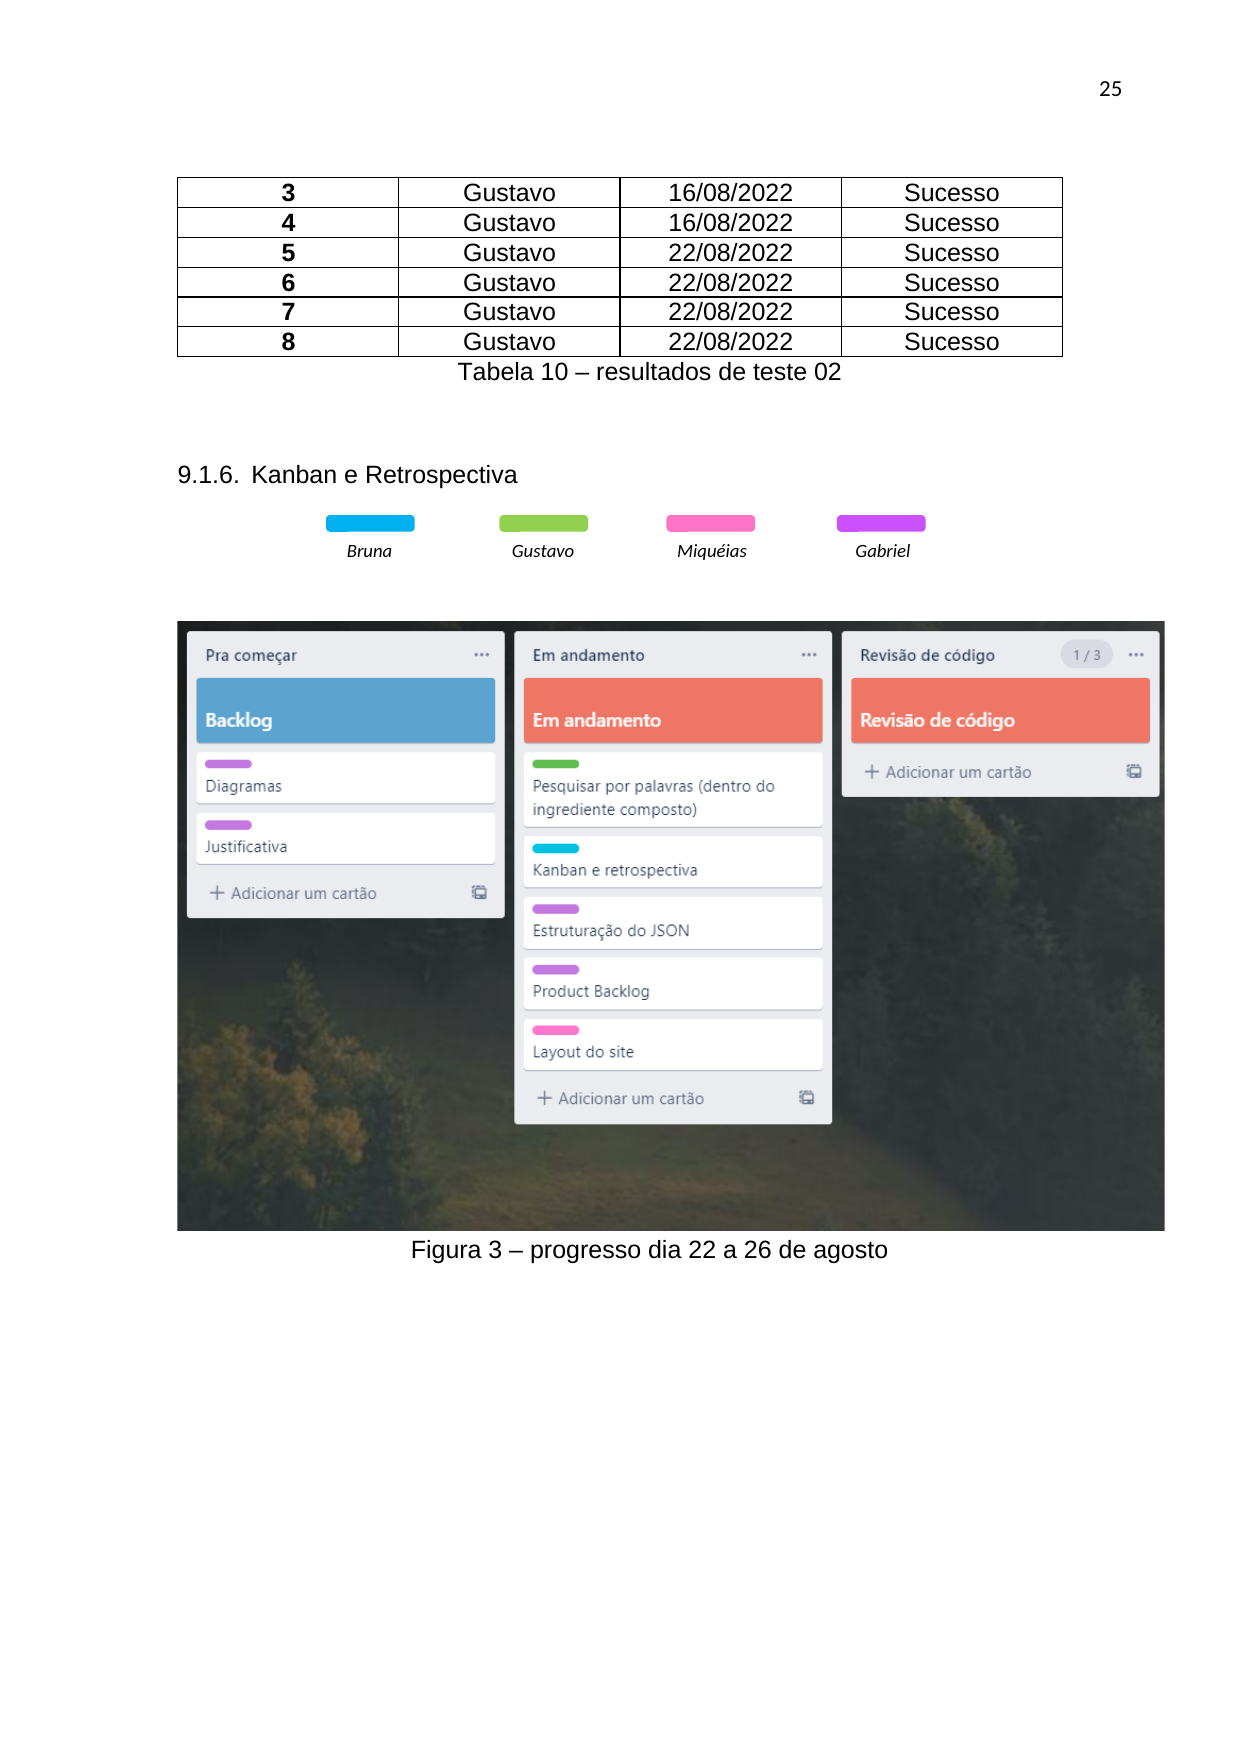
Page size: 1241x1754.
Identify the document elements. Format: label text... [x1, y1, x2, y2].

text Figura 3 – progresso dia 22 a 26 de agosto [177, 1231, 1122, 1264]
table_cell 7 [178, 298, 398, 326]
table_cell Sucesso [842, 327, 1062, 356]
table_cell 8 [178, 327, 398, 356]
table_cell Sucesso [842, 178, 1062, 207]
table_cell Gustavo [399, 327, 619, 356]
picture [177, 621, 1165, 1231]
table_cell Gustavo [399, 238, 619, 267]
table_cell 22/08/2022 [621, 268, 841, 296]
table_cell Gustavo [399, 268, 619, 296]
table_cell 6 [178, 268, 398, 296]
table_cell 3 [178, 178, 398, 207]
table_cell Gustavo [399, 298, 619, 326]
table_cell Sucesso [842, 208, 1062, 237]
table_cell Gustavo [399, 178, 619, 207]
text Tabela 10 – resultados de teste 02 [177, 357, 1122, 386]
table_cell 16/08/2022 [621, 178, 841, 207]
table_cell Gustavo [399, 208, 619, 237]
subtitle Kanban e Retrospectiva [177, 459, 1122, 488]
table_cell Sucesso [842, 238, 1062, 267]
table_cell 22/08/2022 [621, 327, 841, 356]
table_cell 5 [178, 238, 398, 267]
table_cell 4 [178, 208, 398, 237]
table_cell Sucesso [842, 298, 1062, 326]
table_cell 22/08/2022 [621, 238, 841, 267]
table_cell Sucesso [842, 268, 1062, 296]
table_cell 22/08/2022 [621, 298, 841, 326]
table_cell 16/08/2022 [621, 208, 841, 237]
